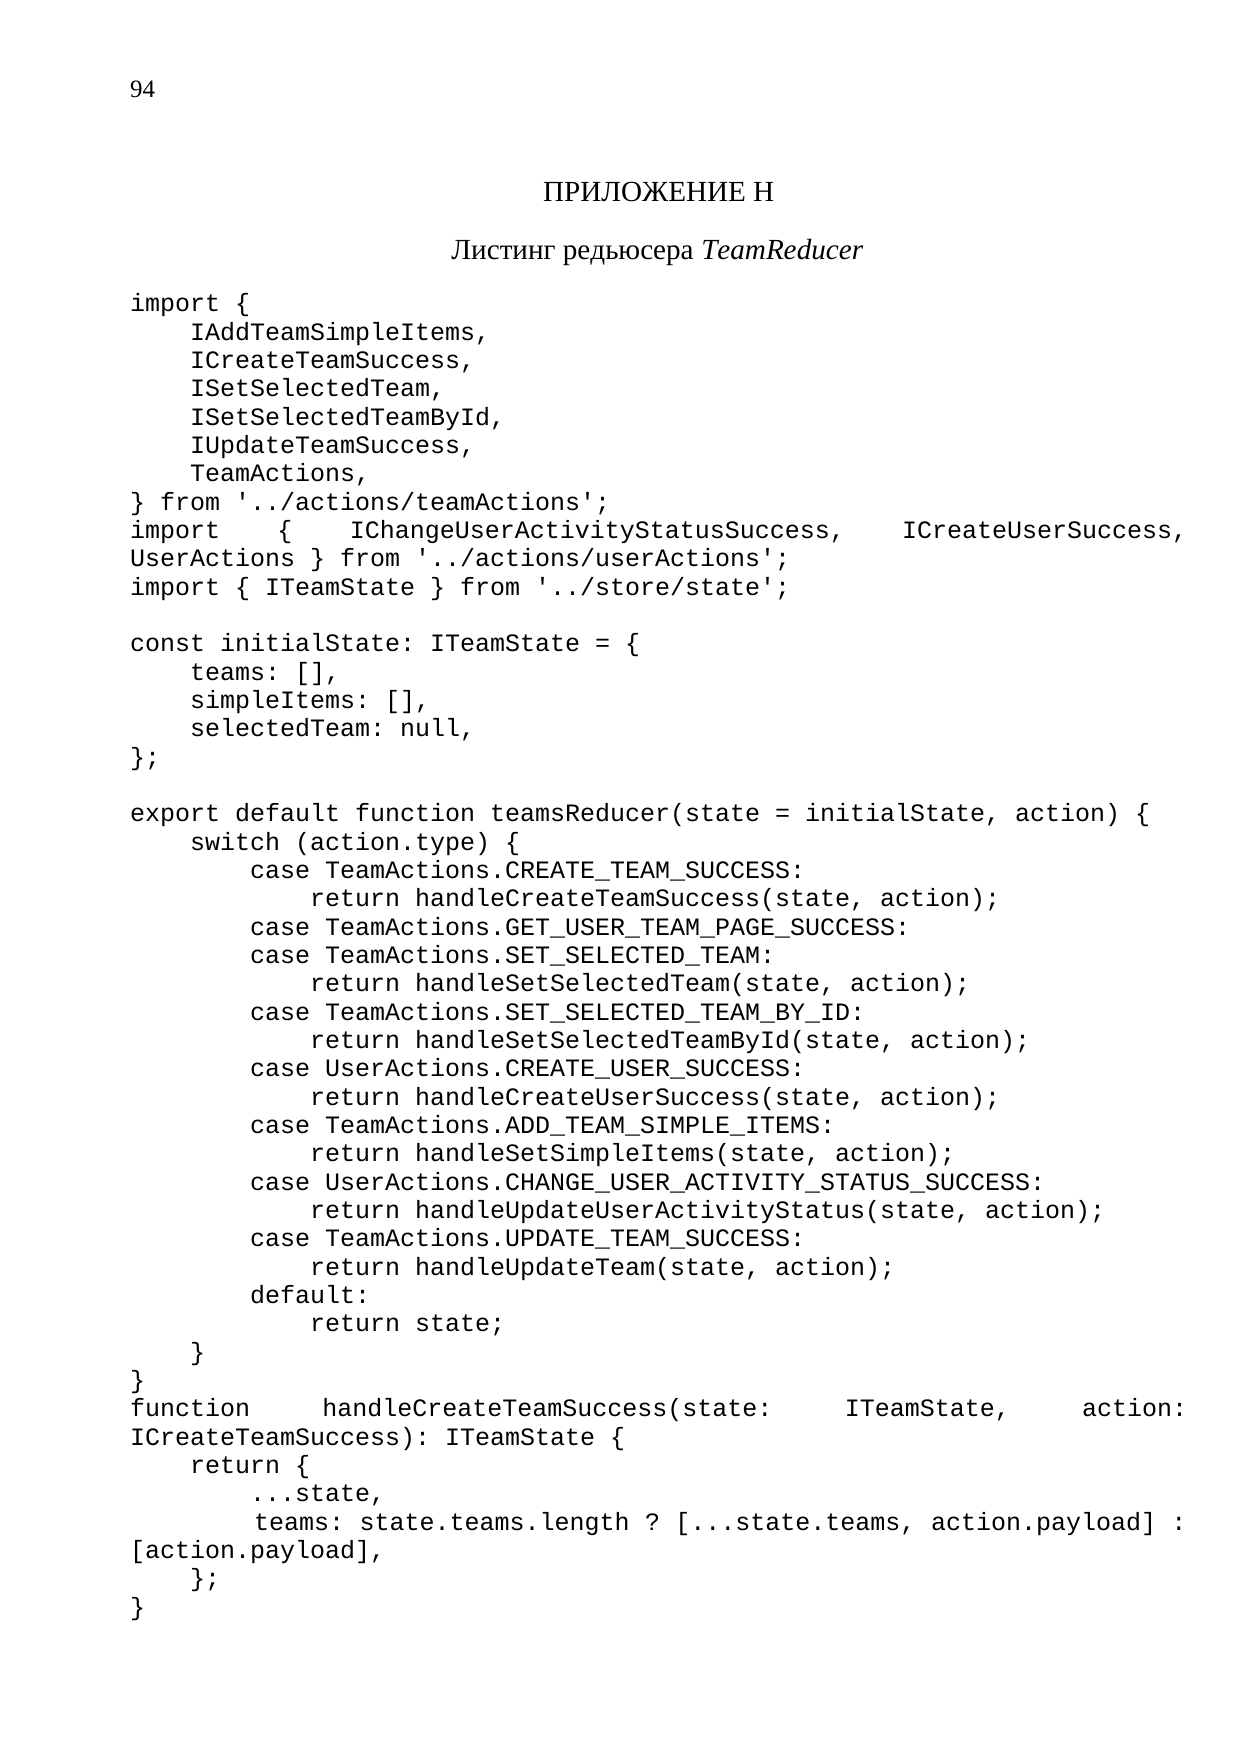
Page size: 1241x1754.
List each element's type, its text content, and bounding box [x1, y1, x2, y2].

text return state; [130, 1311, 1187, 1339]
text } [130, 1339, 1187, 1367]
text case TeamActions.SET_SELECTED_TEAM: [130, 942, 1187, 971]
text } [130, 1594, 1187, 1622]
text return { [130, 1452, 1187, 1481]
text ISetSelectedTeam, [130, 376, 1187, 404]
text teams: state.teams.length ? [...state.teams, action.payload] : [action.payload], [130, 1509, 1187, 1566]
text case UserActions.CREATE_USER_SUCCESS: [130, 1056, 1187, 1084]
list ПРИЛОЖЕНИЕ Н [130, 174, 1187, 207]
text ISetSelectedTeamById, [130, 404, 1187, 432]
text case TeamActions.GET_USER_TEAM_PAGE_SUCCESS: [130, 914, 1187, 942]
text return handleCreateTeamSuccess(state, action); [130, 886, 1187, 914]
text IUpdateTeamSuccess, [130, 432, 1187, 461]
text } [130, 1367, 1187, 1396]
text } from '../actions/teamActions'; [130, 489, 1187, 517]
text simpleItems: [], [130, 687, 1187, 716]
text }; [130, 744, 1187, 772]
text export default function teamsReducer(state = initialState, action) { [130, 801, 1187, 829]
text teams: [], [130, 659, 1187, 687]
text selectedTeam: null, [130, 716, 1187, 744]
text return handleSetSelectedTeam(state, action); [130, 971, 1187, 999]
text TeamActions, [130, 461, 1187, 489]
text const initialState: ITeamState = { [130, 631, 1187, 659]
text ICreateTeamSuccess, [130, 347, 1187, 376]
text import { ITeamState } from '../store/state'; [130, 574, 1187, 602]
list Листинг редьюсера TeamReducer [130, 232, 1187, 266]
text import { IChangeUserActivityStatusSuccess, ICreateUserSuccess, UserActions } from '../actions/userActions'; [130, 517, 1187, 574]
text }; [130, 1566, 1187, 1594]
text case TeamActions.ADD_TEAM_SIMPLE_ITEMS: [130, 1112, 1187, 1141]
text return handleSetSelectedTeamById(state, action); [130, 1027, 1187, 1056]
text import { [130, 291, 1187, 319]
text case TeamActions.SET_SELECTED_TEAM_BY_ID: [130, 999, 1187, 1027]
text return handleSetSimpleItems(state, action); [130, 1141, 1187, 1169]
text case TeamActions.CREATE_TEAM_SUCCESS: [130, 857, 1187, 886]
text return handleUpdateUserActivityStatus(state, action); [130, 1197, 1187, 1226]
text case UserActions.CHANGE_USER_ACTIVITY_STATUS_SUCCESS: [130, 1169, 1187, 1197]
text case TeamActions.UPDATE_TEAM_SUCCESS: [130, 1226, 1187, 1254]
text return handleUpdateTeam(state, action); [130, 1254, 1187, 1282]
text IAddTeamSimpleItems, [130, 319, 1187, 347]
text default: [130, 1282, 1187, 1311]
text return handleCreateUserSuccess(state, action); [130, 1084, 1187, 1112]
text ...state, [130, 1481, 1187, 1509]
text switch (action.type) { [130, 829, 1187, 857]
text function handleCreateTeamSuccess(state: ITeamState, action: ICreateTeamSuccess): ITeamState { [130, 1396, 1187, 1452]
